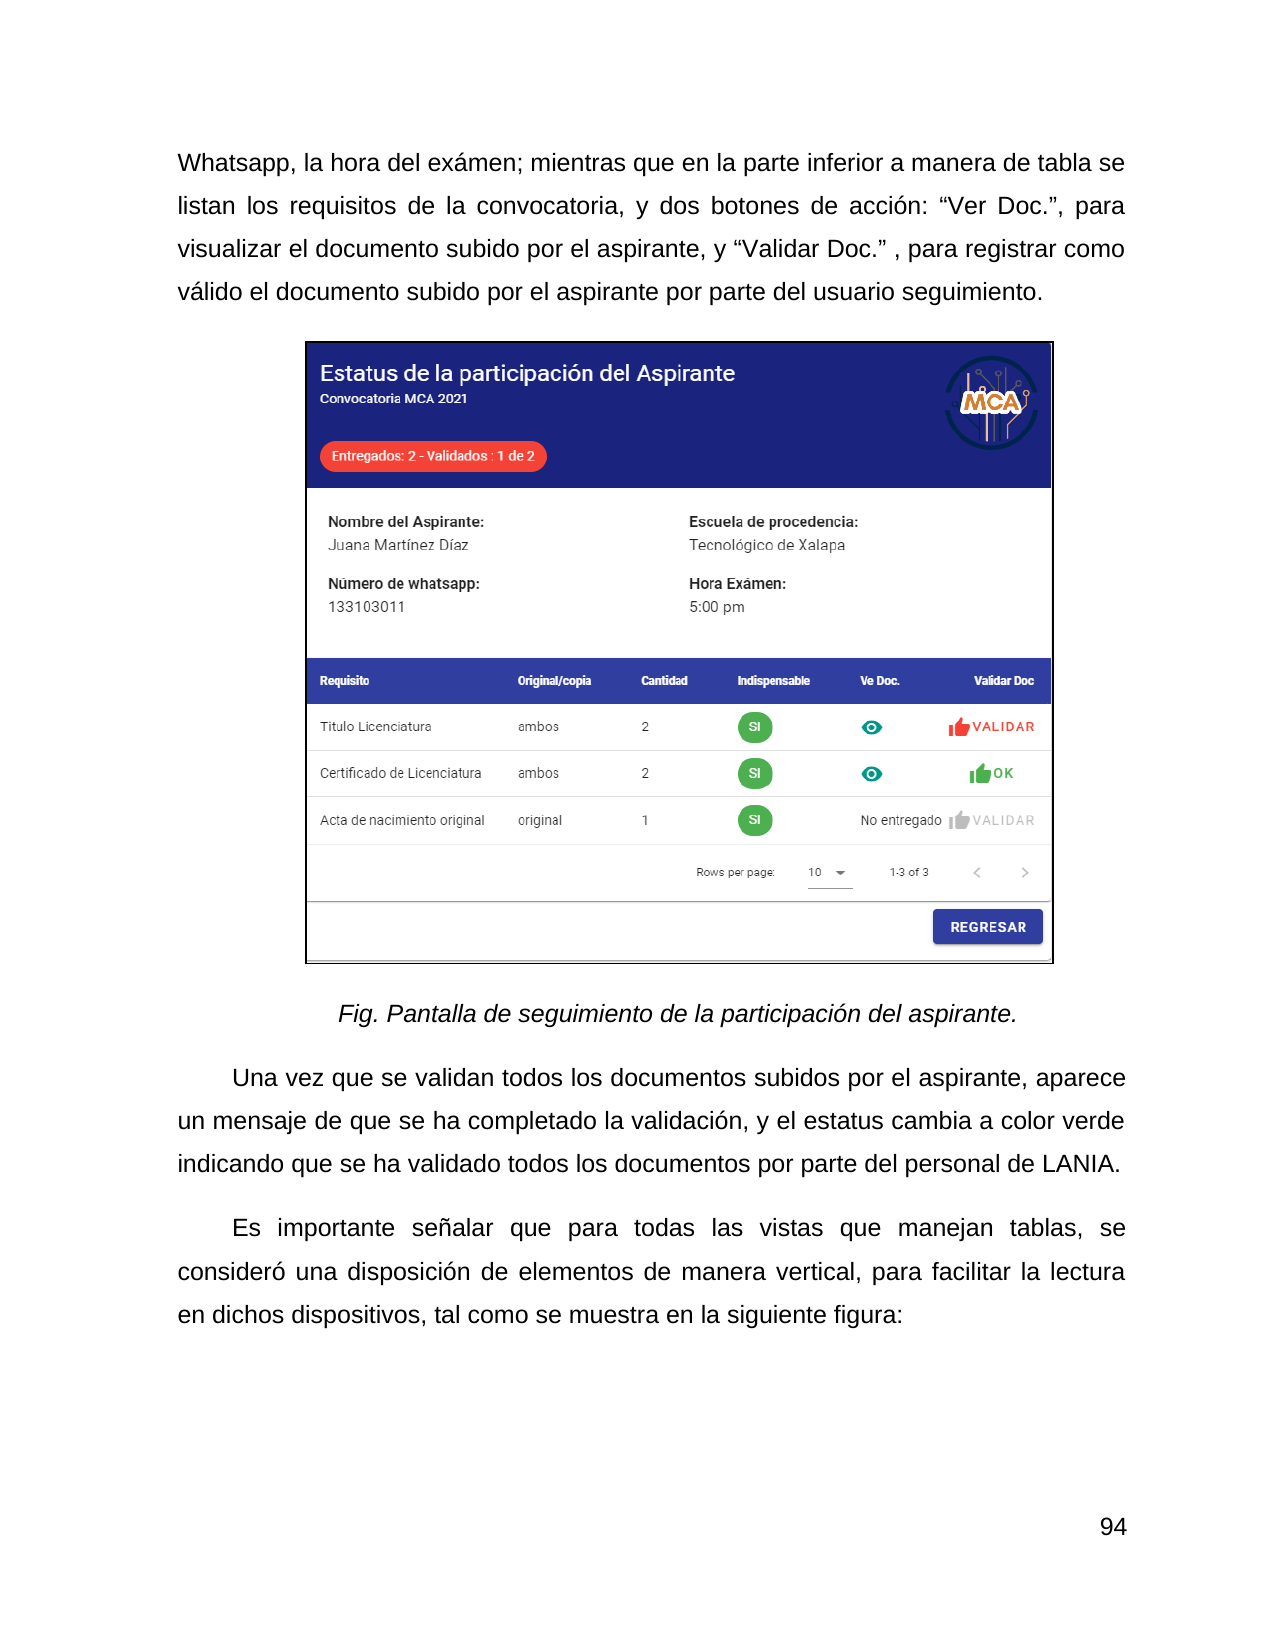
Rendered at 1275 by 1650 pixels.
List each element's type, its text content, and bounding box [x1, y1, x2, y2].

text Es importante señalar que para todas las vistas que manejan tablas, se consideró una disposición de elementos de manera vertical, para facilitar la lectura en dichos dispositivos, tal como se muestra en la siguiente figura: [177, 1213, 1127, 1328]
text Fig. Pantalla de seguimiento de la participación del aspirante. [177, 999, 1127, 1028]
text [177, 148, 1127, 306]
picture [307, 343, 1052, 963]
text Una vez que se validan todos los documentos subidos por el aspirante, aparece un mensaje de que se ha completado la validación, y el estatus cambia a color verde indicando que se ha validado todos los documentos por parte del personal de LANIA. [177, 1063, 1127, 1178]
